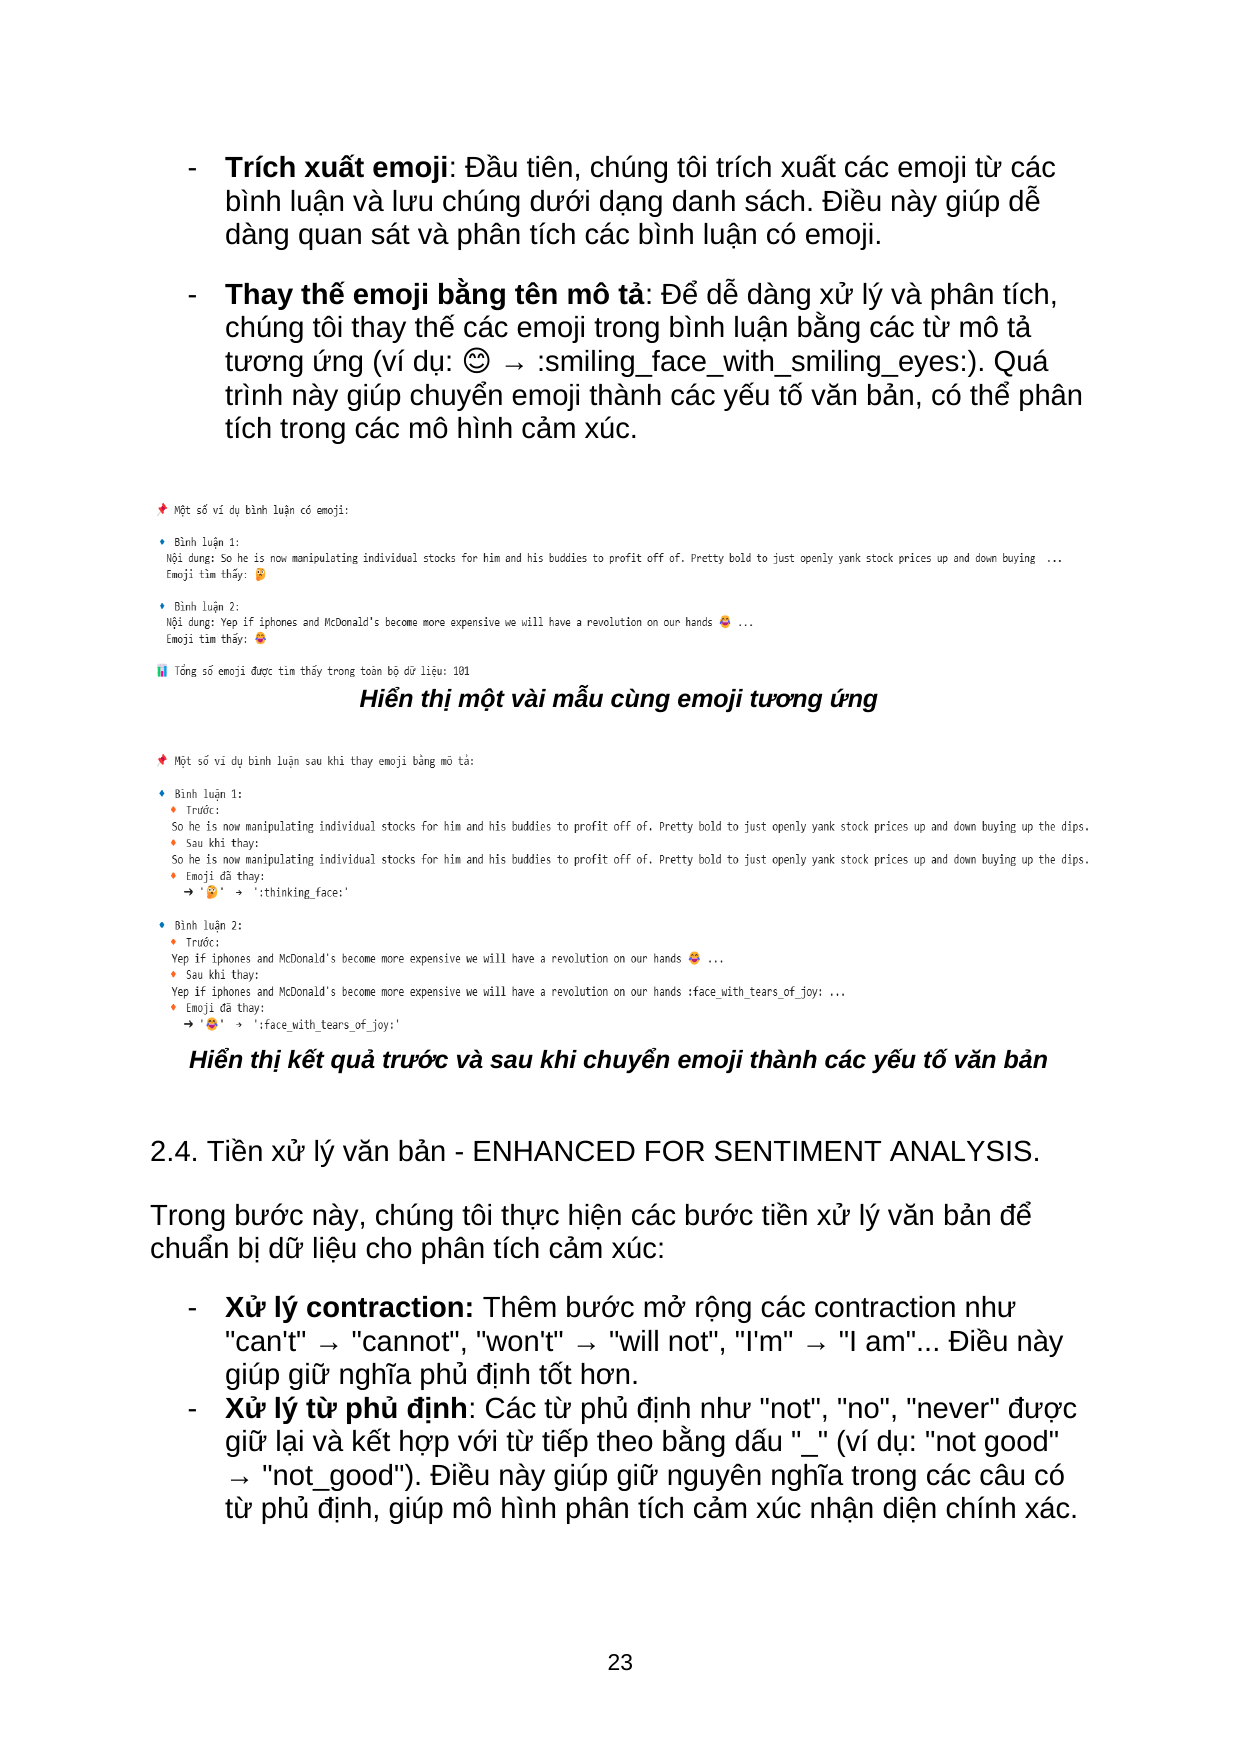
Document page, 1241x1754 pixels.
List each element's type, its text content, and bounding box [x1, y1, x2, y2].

list Thay thế emoji bằng tên mô tả: Để dễ dàng xử lý và phân tích, chúng tôi thay thế các emoji trong bình luận bằng các từ mô tả tương ứng (ví dụ: 😊 → :smiling_face_with_smiling_eyes:). Quá trình này giúp chuyển emoji thành các yếu tố văn bản, có thể phân tích trong các mô hình cảm xúc. [187, 277, 1090, 445]
text Hiển thị một vài mẫu cùng emoji tương ứng [150, 684, 1090, 713]
list Trích xuất emoji: Đầu tiên, chúng tôi trích xuất các emoji từ các bình luận và lưu chúng dưới dạng danh sách. Điều này giúp dễ dàng quan sát và phân tích các bình luận có emoji. [187, 150, 1090, 277]
list Xử lý từ phủ định: Các từ phủ định như "not", "no", "never" được giữ lại và kết hợp với từ tiếp theo bằng dấu "_" (ví dụ: "not good" → "not_good"). Điều này giúp giữ nguyên nghĩa trong các câu có từ phủ định, giúp mô hình phân tích cảm xúc nhận diện chính xác. [187, 1391, 1090, 1551]
picture [150, 745, 1091, 1041]
list Xử lý contraction: Thêm bước mở rộng các contraction như "can't" → "cannot", "won't" → "will not", "I'm" → "I am"... Điều này giúp giữ nghĩa phủ định tốt hơn. [187, 1290, 1090, 1391]
text Trong bước này, chúng tôi thực hiện các bước tiền xử lý văn bản để chuẩn bị dữ liệu cho phân tích cảm xúc: [150, 1198, 1090, 1265]
text 2.4. Tiền xử lý văn bản - ENHANCED FOR SENTIMENT ANALYSIS. [150, 1134, 1090, 1168]
text Hiển thị kết quả trước và sau khi chuyển emoji thành các yếu tố văn bản [150, 1044, 1090, 1073]
picture [150, 498, 1091, 681]
